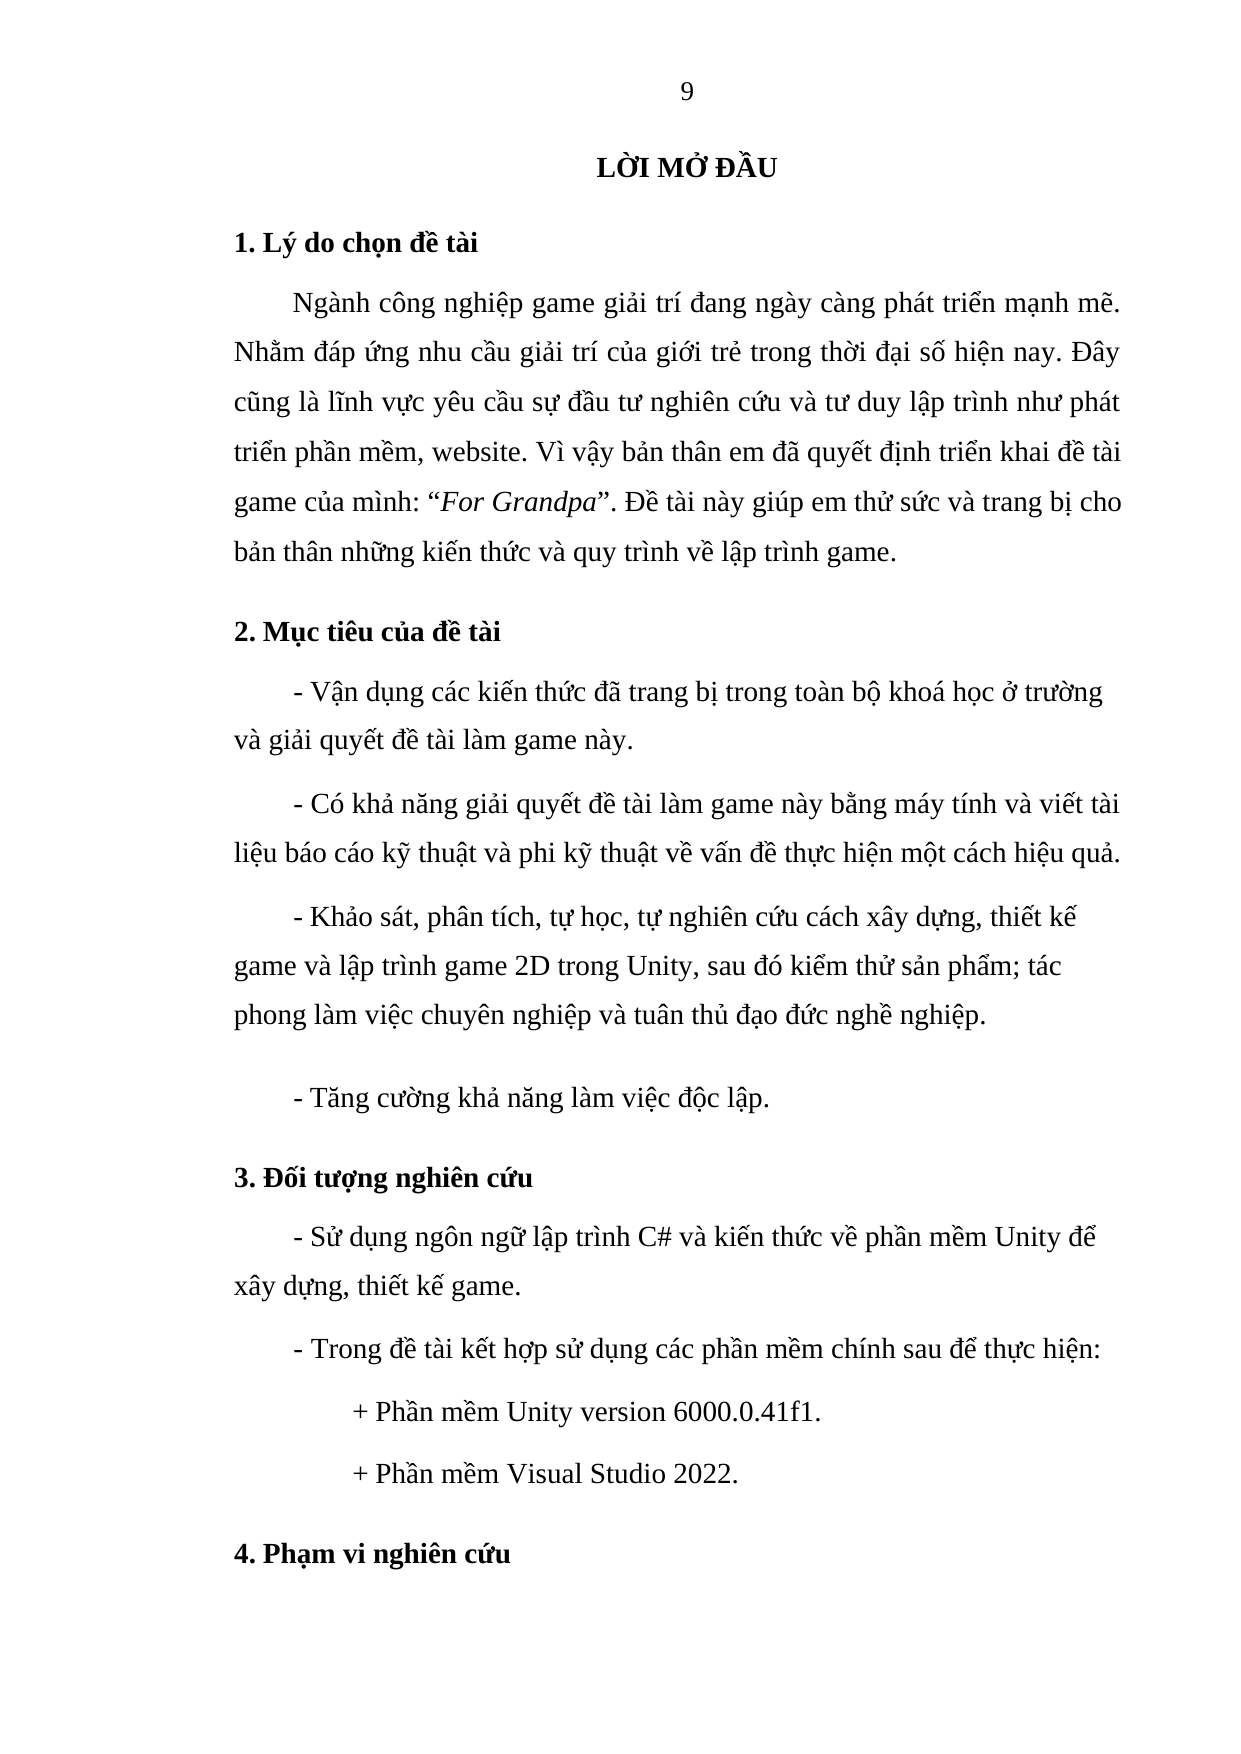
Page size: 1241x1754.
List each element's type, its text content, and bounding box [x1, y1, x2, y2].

list Có khả năng giải quyết đề tài làm game này bằng máy tính và viết tài liệu báo cáo kỹ thuật và phi kỹ thuật về vấn đề thực hiện một cách hiệu quả. [233, 786, 1122, 868]
list Sử dụng ngôn ngữ lập trình C# và kiến thức về phần mềm Unity để xây dựng, thiết kế game. [233, 1219, 1122, 1302]
list Trong đề tài kết hợp sử dụng các phần mềm chính sau để thực hiện: [293, 1331, 1122, 1364]
list Phần mềm Unity version 6000.0.41f1. [352, 1394, 1122, 1427]
text LỜI MỞ ĐẦU [177, 150, 1122, 183]
list Đối tượng nghiên cứu [234, 1160, 1122, 1193]
list Phạm vi nghiên cứu [234, 1536, 1122, 1569]
list Khảo sát, phân tích, tự học, tự nghiên cứu cách xây dựng, thiết kế game và lập trình game 2D trong Unity, sau đó kiểm thử sản phẩm; tác phong làm việc chuyên nghiệp và tuân thủ đạo đức nghề nghiệp. [233, 899, 1122, 1031]
text 1. Lý do chọn đề tài [233, 225, 1122, 258]
text Ngành công nghiệp game giải trí đang ngày càng phát triển mạnh mẽ. Nhằm đáp ứng nhu cầu giải trí của giới trẻ trong thời đại số hiện nay. Đây cũng là lĩnh vực yêu cầu sự đầu tư nghiên cứu và tư duy lập trình như phát triển phần mềm, website. Vì vậy bản thân em đã quyết định triển khai đề tài game của mình: “For Grandpa”. Đề tài này giúp em thử sức và trang bị cho bản thân những kiến thức và quy trình về lập trình game. [233, 285, 1122, 568]
list Tăng cường khả năng làm việc độc lập. [233, 1080, 1122, 1114]
list Phần mềm Visual Studio 2022. [352, 1456, 1122, 1490]
list Vận dụng các kiến thức đã trang bị trong toàn bộ khoá học ở trường và giải quyết đề tài làm game này. [233, 674, 1122, 756]
list Mục tiêu của đề tài [234, 614, 1122, 647]
